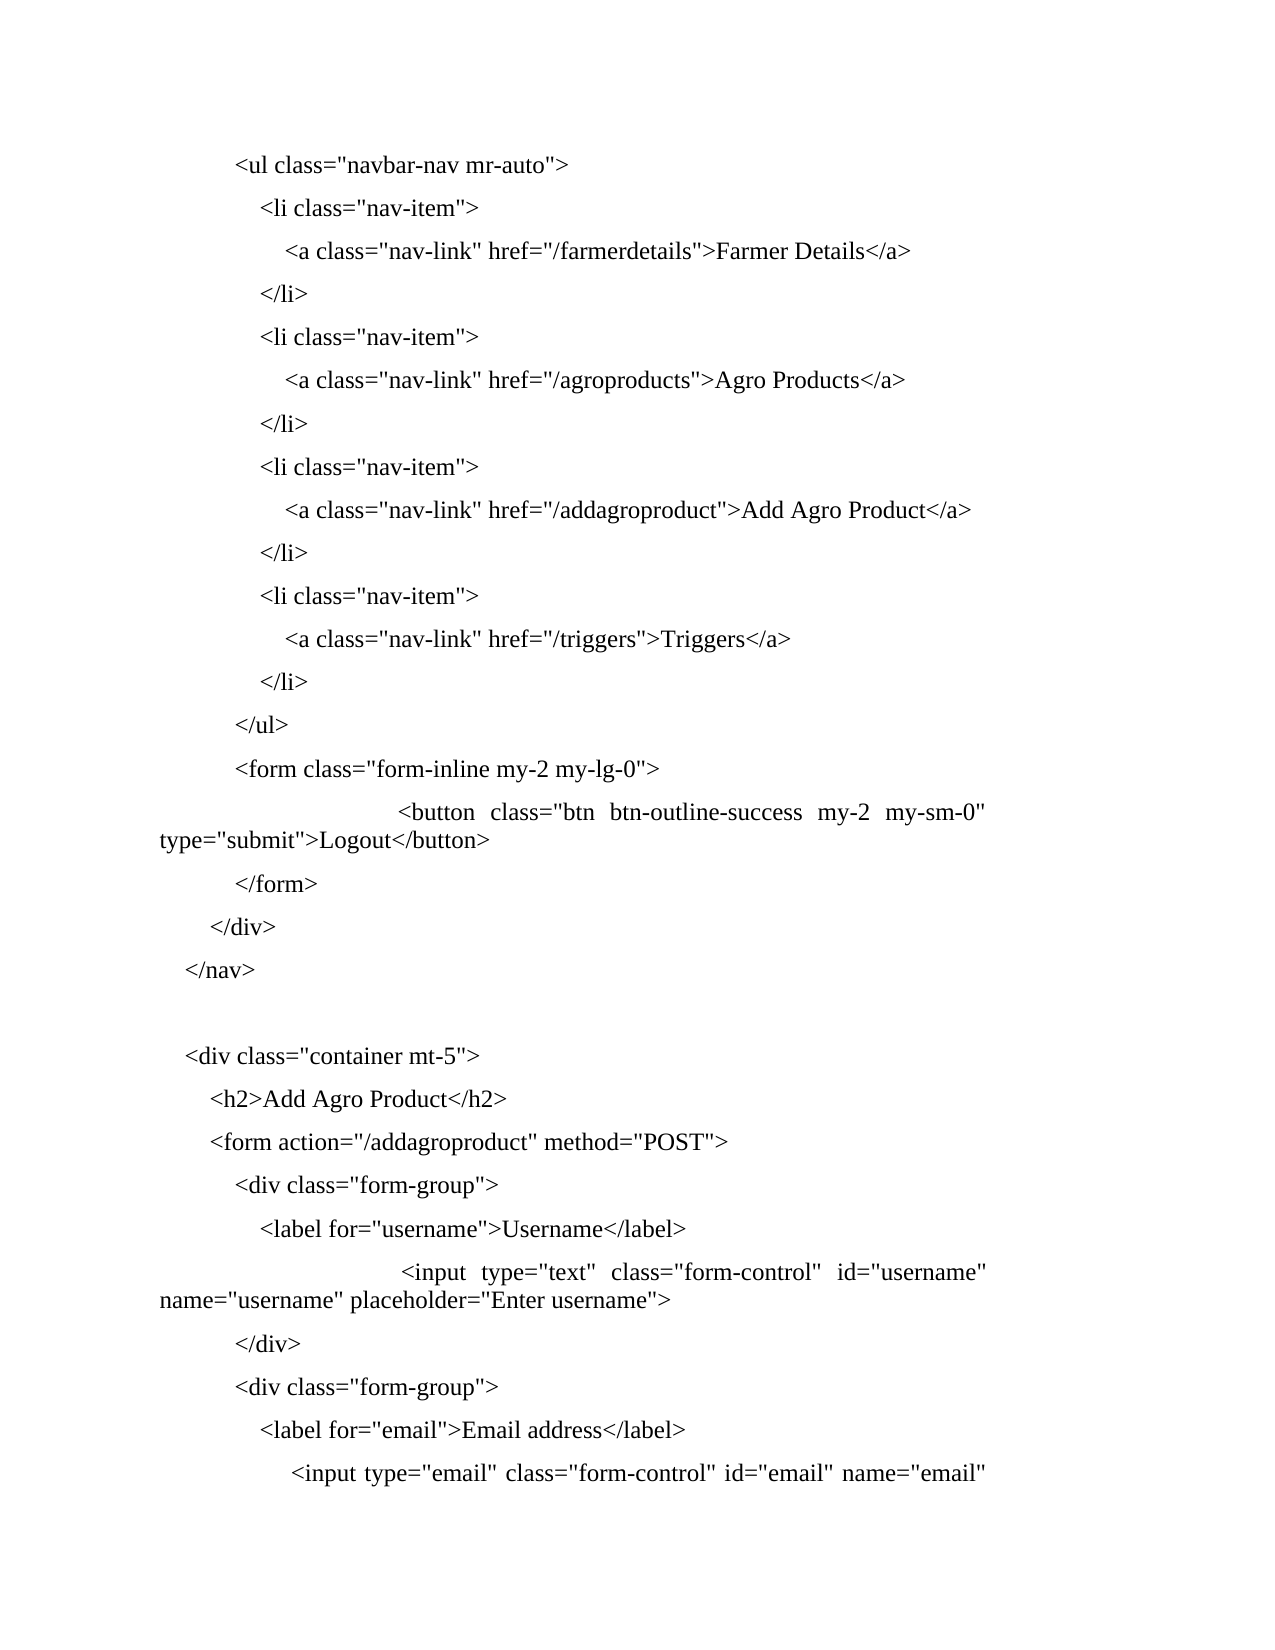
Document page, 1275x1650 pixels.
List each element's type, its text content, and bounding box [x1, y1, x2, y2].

text <input type="text" class="form-control" id="username" name="username" placeholder="Enter username"> [159, 1257, 987, 1314]
text <form class="form-inline my-2 my-lg-0"> [159, 754, 987, 782]
text <label for="username">Username</label> [159, 1214, 987, 1242]
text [159, 1458, 987, 1487]
text <label for="email">Email address</label> [159, 1415, 987, 1444]
text </div> [159, 912, 987, 941]
text <h2>Add Agro Product</h2> [159, 1084, 987, 1113]
text </li> [159, 409, 987, 437]
text <a class="nav-link" href="/addagroproduct">Add Agro Product</a> [159, 495, 987, 524]
text <li class="nav-item"> [159, 193, 987, 222]
text <button class="btn btn-outline-success my-2 my-sm-0" type="submit">Logout</button> [159, 797, 987, 854]
text <form action="/addagroproduct" method="POST"> [159, 1127, 987, 1156]
text </div> [159, 1329, 987, 1357]
text <a class="nav-link" href="/triggers">Triggers</a> [159, 624, 987, 653]
text <ul class="navbar-nav mr-auto"> [159, 150, 987, 179]
text </form> [159, 869, 987, 897]
text </li> [159, 279, 987, 308]
text </nav> [159, 955, 987, 984]
text <div class="form-group"> [159, 1372, 987, 1401]
text <a class="nav-link" href="/farmerdetails">Farmer Details</a> [159, 236, 987, 265]
text <li class="nav-item"> [159, 322, 987, 351]
text </ul> [159, 711, 987, 739]
text <li class="nav-item"> [159, 452, 987, 481]
text <div class="form-group"> [159, 1171, 987, 1199]
text </li> [159, 667, 987, 696]
text </li> [159, 538, 987, 567]
text <div class="container mt-5"> [159, 1041, 987, 1070]
text <li class="nav-item"> [159, 581, 987, 610]
text <a class="nav-link" href="/agroproducts">Agro Products</a> [159, 366, 987, 394]
